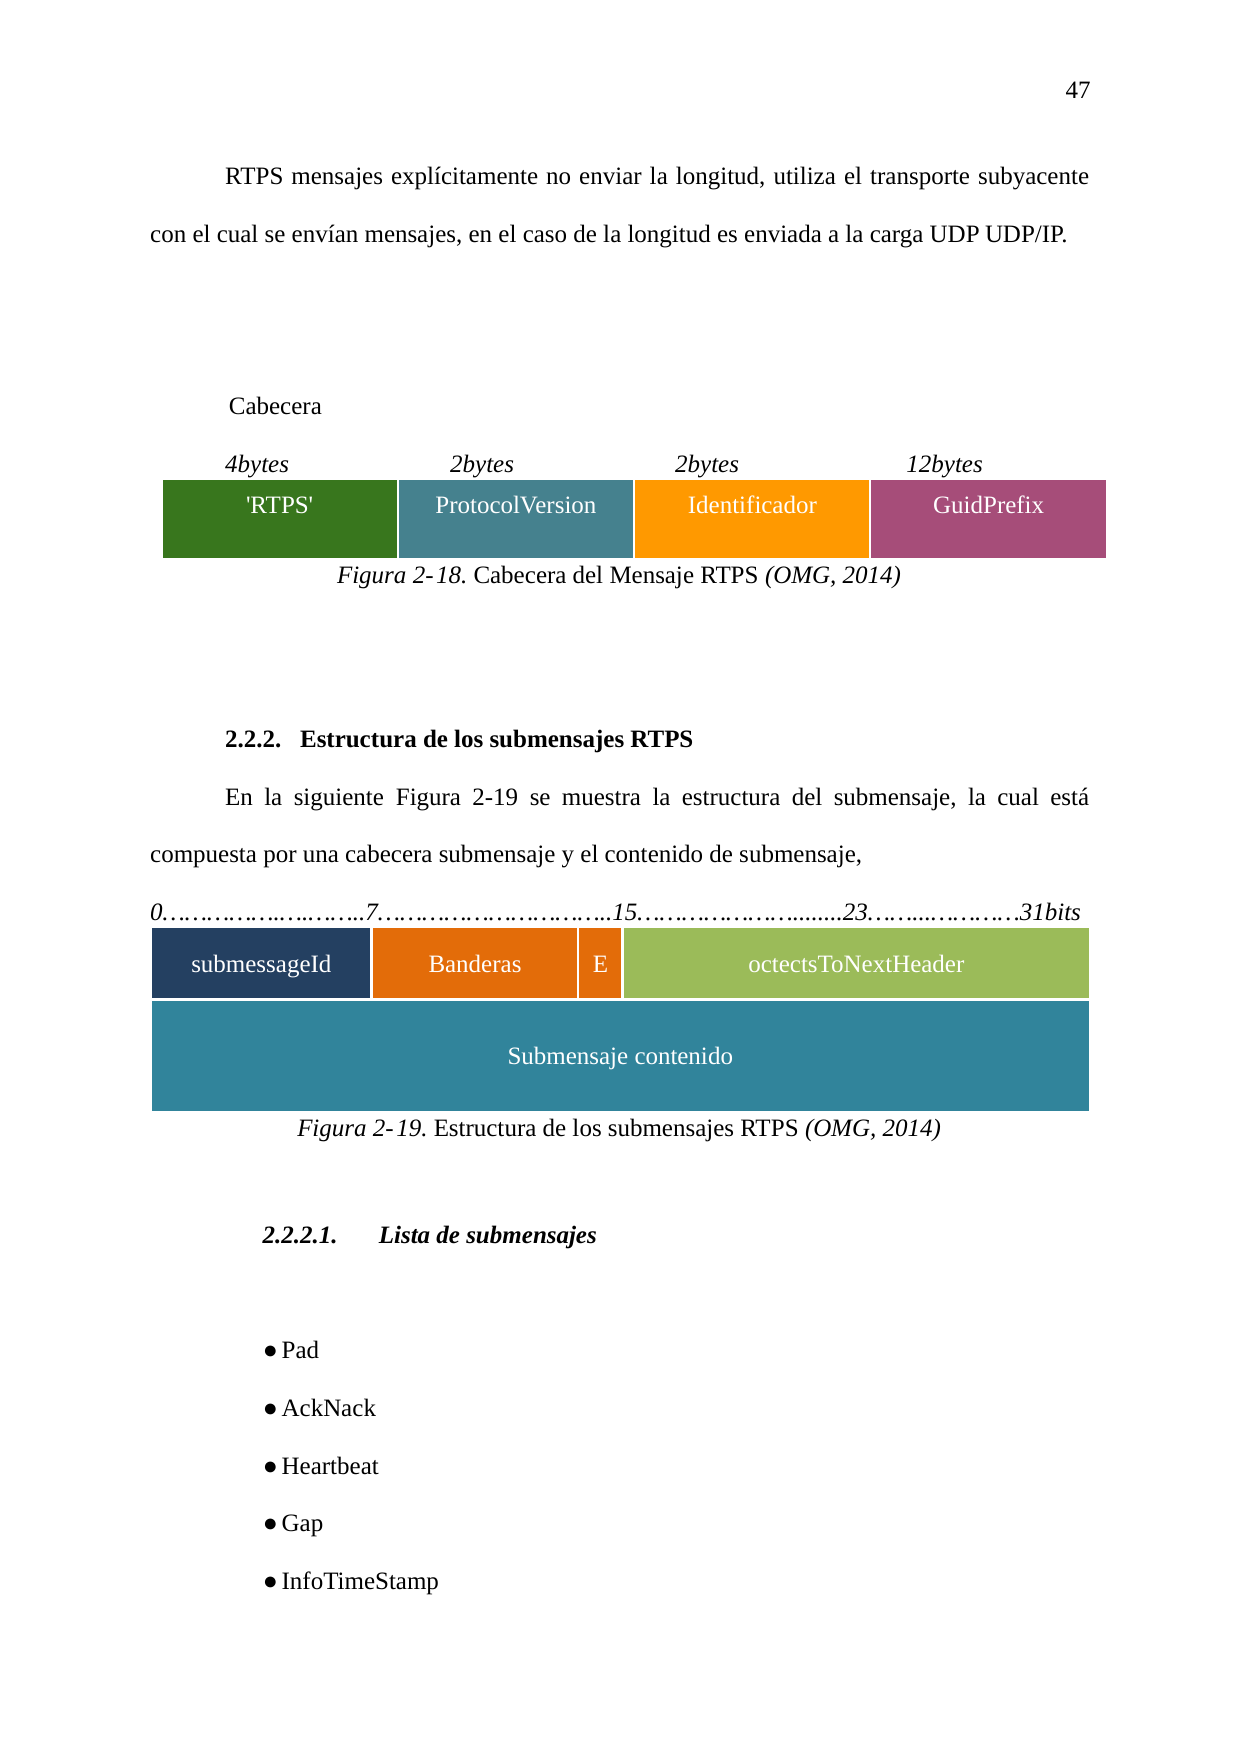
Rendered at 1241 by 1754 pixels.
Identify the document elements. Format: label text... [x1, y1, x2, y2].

table_header 'RTPS' [163, 480, 397, 558]
subtitle Lista de submensajes [262, 1220, 1090, 1249]
table_header ProtocolVersion [399, 480, 633, 558]
text Cabecera [150, 391, 1090, 420]
table_header Banderas [373, 928, 577, 998]
text ● Gap [263, 1508, 1090, 1537]
table_header octectsToNextHeader [624, 928, 1089, 998]
text ● Heartbeat [263, 1451, 1090, 1479]
table_header E [579, 928, 621, 998]
table_header Identificador [635, 480, 869, 558]
text RTPS mensajes explícitamente no enviar la longitud, utiliza el transporte subyacente con el cual se envían mensajes, en el caso de la longitud es enviada a la carga UDP UDP/IP. [150, 161, 1090, 247]
text ● InfoTimeStamp [263, 1566, 1090, 1595]
text 4bytes 2bytes 2bytes 12bytes [150, 449, 1090, 477]
subtitle Estructura de los submensajes RTPS [225, 724, 1090, 753]
table_header GuidPrefix [871, 480, 1106, 558]
text ● Pad [263, 1335, 1090, 1364]
table_cell Submensaje contenido [152, 1001, 1089, 1111]
text Figura 2-3. Estructura de los submensajes RTPS [150, 1113, 1090, 1142]
text Figura 2-2. Cabecera del Mensaje RTPS [150, 560, 1090, 588]
text ● AckNack [263, 1393, 1090, 1422]
text 0…………….….……..7…………………………..15…………………........23……...…………31bits [150, 897, 1090, 926]
table_header submessageId [152, 928, 370, 998]
